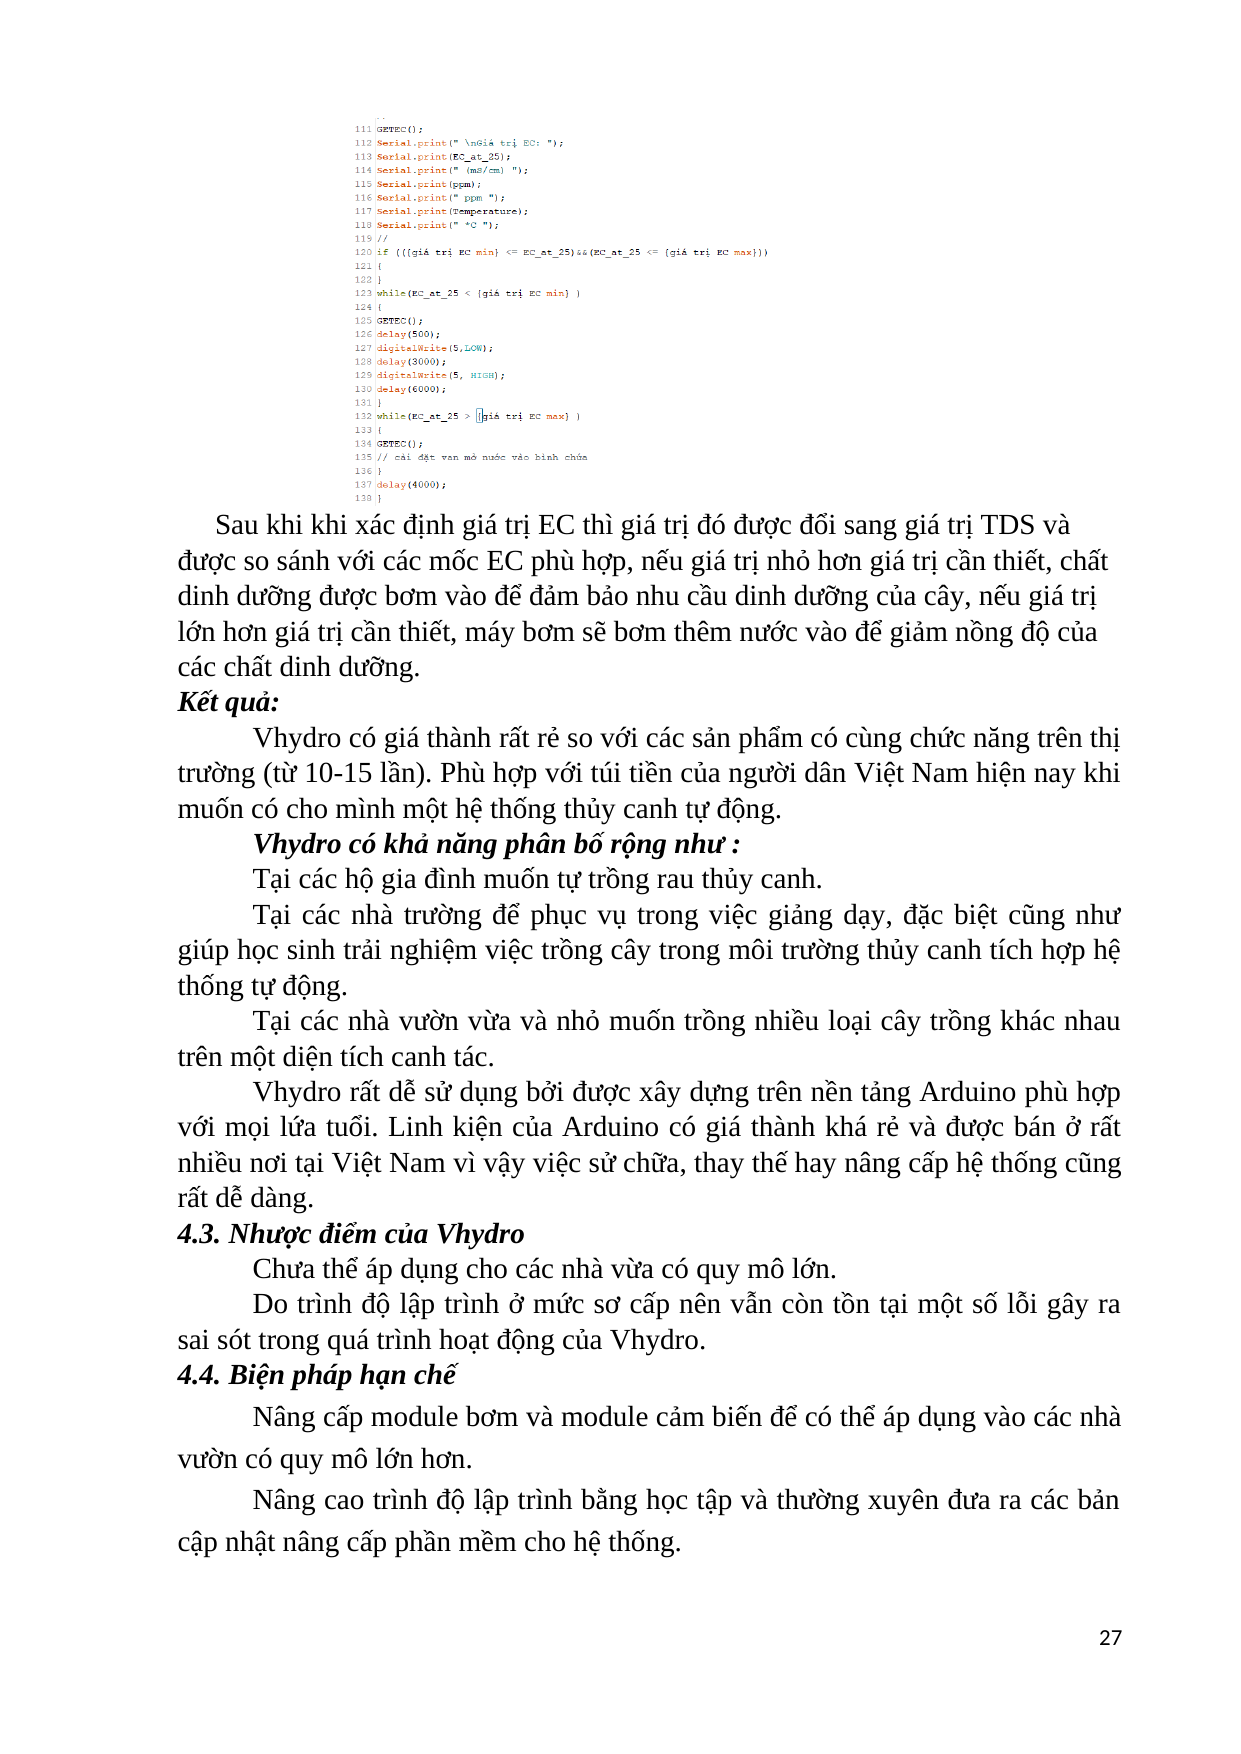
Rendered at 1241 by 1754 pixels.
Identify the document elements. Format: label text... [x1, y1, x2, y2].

text Nâng cấp module bơm và module cảm biến để có thể áp dụng vào các nhà vườn có quy mô lớn hơn. [177, 1391, 1122, 1474]
text 4.3. Nhược điểm của Vhydro [177, 1214, 1122, 1249]
text Sau khi khi xác định giá trị EC thì giá trị đó được đổi sang giá trị TDS và được so sánh với các mốc EC phù hợp, nếu giá trị nhỏ hơn giá trị cần thiết, chất dinh dưỡng được bơm vào để đảm bảo nhu cầu dinh dưỡng của cây, nếu giá trị lớn hơn giá trị cần thiết, máy bơm sẽ bơm thêm nước vào để giảm nồng độ của các chất dinh dưỡng. [177, 506, 1122, 683]
text Tại các hộ gia đình muốn tự trồng rau thủy canh. [177, 860, 1122, 895]
text Tại các nhà vườn vừa và nhỏ muốn trồng nhiều loại cây trồng khác nhau trên một diện tích canh tác. [177, 1001, 1122, 1072]
text 4.4. Biện pháp hạn chế [177, 1356, 1122, 1391]
picture [351, 118, 949, 506]
text Kết quả: [177, 683, 1122, 718]
text Tại các nhà trường để phục vụ trong việc giảng dạy, đặc biệt cũng như giúp học sinh trải nghiệm việc trồng cây trong môi trường thủy canh tích hợp hệ thống tự động. [177, 895, 1122, 1001]
text Vhydro có giá thành rất rẻ so với các sản phẩm có cùng chức năng trên thị trường (từ 10-15 lần). Phù hợp với túi tiền của người dân Việt Nam hiện nay khi muốn có cho mình một hệ thống thủy canh tự động. [177, 718, 1122, 824]
text Vhydro có khả năng phân bố rộng như : [177, 824, 1122, 860]
text Do trình độ lập trình ở mức sơ cấp nên vẫn còn tồn tại một số lỗi gây ra sai sót trong quá trình hoạt động của Vhydro. [177, 1285, 1122, 1356]
text Vhydro rất dễ sử dụng bởi được xây dựng trên nền tảng Arduino phù hợp với mọi lứa tuổi. Linh kiện của Arduino có giá thành khá rẻ và được bán ở rất nhiều nơi tại Việt Nam vì vậy việc sử chữa, thay thế hay nâng cấp hệ thống cũng rất dễ dàng. [177, 1072, 1122, 1214]
text Nâng cao trình độ lập trình bằng học tập và thường xuyên đưa ra các bản cập nhật nâng cấp phần mềm cho hệ thống. [177, 1474, 1122, 1558]
text Chưa thể áp dụng cho các nhà vừa có quy mô lớn. [177, 1249, 1122, 1285]
